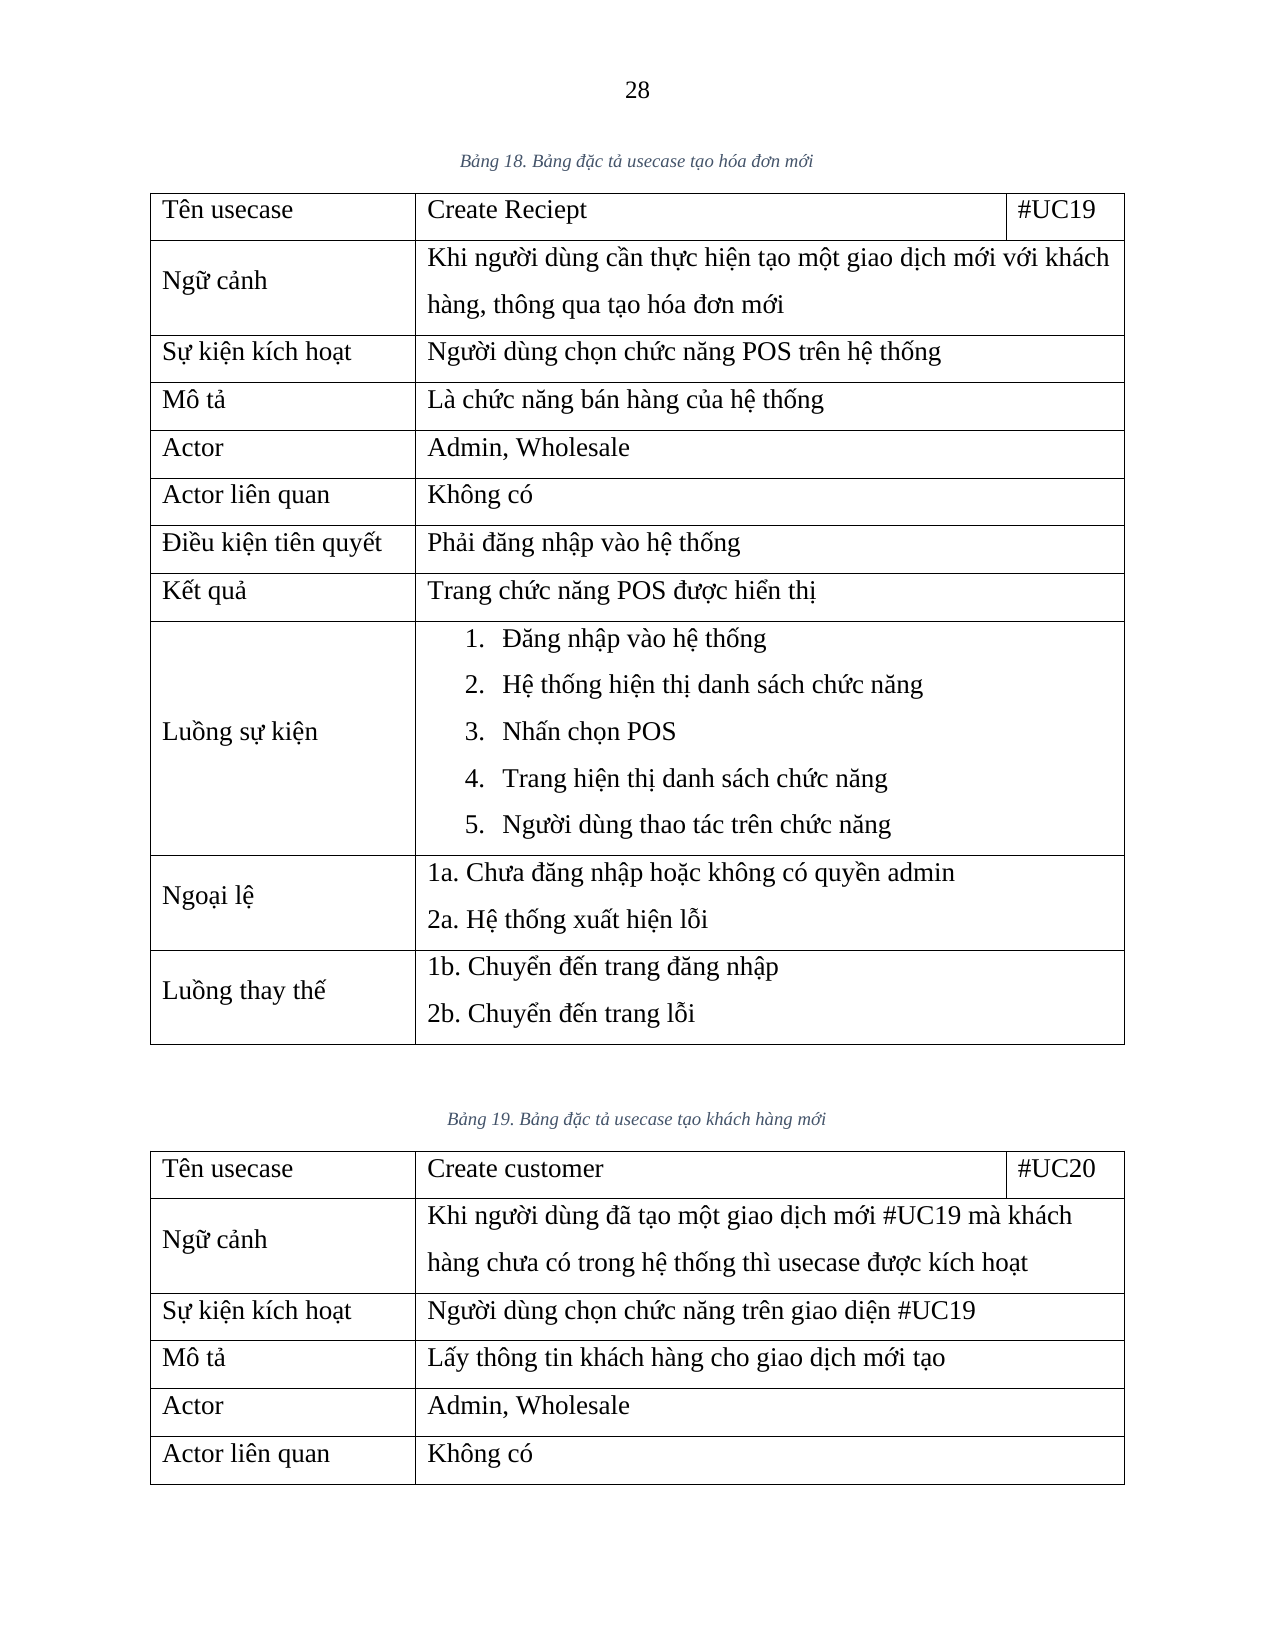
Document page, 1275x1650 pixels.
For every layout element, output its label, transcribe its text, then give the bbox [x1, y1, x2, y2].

table_cell Actor [151, 1389, 415, 1436]
table_cell Khi người dùng đã tạo một giao dịch mới #UC19 mà khách hàng chưa có trong hệ thống thì usecase được kích hoạt [416, 1199, 1124, 1293]
text Bảng 18. Bảng đặc tả usecase tạo hóa đơn mới [150, 150, 1125, 172]
table_header #UC19 [1007, 194, 1124, 240]
table_cell 1a. Chưa đăng nhập hoặc không có quyền admin 2a. Hệ thống xuất hiện lỗi [416, 856, 1124, 949]
table_cell Mô tả [151, 383, 415, 430]
table_cell Người dùng chọn chức năng POS trên hệ thống [416, 336, 1124, 382]
table_cell Không có [416, 479, 1124, 525]
table_cell Kết quả [151, 574, 415, 621]
table_cell Phải đăng nhập vào hệ thống [416, 526, 1124, 573]
table_cell Actor liên quan [151, 1437, 415, 1483]
table_cell Mô tả [151, 1341, 415, 1388]
table_cell Actor [151, 431, 415, 478]
table_cell Luồng thay thế [151, 951, 415, 1044]
table_cell 1b. Chuyển đến trang đăng nhập 2b. Chuyển đến trang lỗi [416, 951, 1124, 1044]
table_cell Sự kiện kích hoạt [151, 336, 415, 382]
table_header #UC20 [1007, 1152, 1124, 1198]
table_cell Trang chức năng POS được hiển thị [416, 574, 1124, 621]
table_cell Sự kiện kích hoạt [151, 1294, 415, 1340]
table_cell Đăng nhập vào hệ thống Hệ thống hiện thị danh sách chức năng Nhấn chọn POS Trang hiện thị danh sách chức năng Người dùng thao tác trên chức năng [416, 622, 1124, 855]
table_header Tên usecase [151, 1152, 415, 1198]
table_cell Khi người dùng cần thực hiện tạo một giao dịch mới với khách hàng, thông qua tạo hóa đơn mới [416, 241, 1124, 334]
table_cell Admin, Wholesale [416, 1389, 1124, 1436]
text Bảng 19. Bảng đặc tả usecase tạo khách hàng mới [150, 1108, 1125, 1130]
table_cell Ngữ cảnh [151, 241, 415, 334]
table_cell Ngoại lệ [151, 856, 415, 949]
table_cell Actor liên quan [151, 479, 415, 525]
table_cell Luồng sự kiện [151, 622, 415, 855]
table_cell Là chức năng bán hàng của hệ thống [416, 383, 1124, 430]
table_cell Admin, Wholesale [416, 431, 1124, 478]
table_cell Ngữ cảnh [151, 1199, 415, 1293]
table_cell Người dùng chọn chức năng trên giao diện #UC19 [416, 1294, 1124, 1340]
table_cell Lấy thông tin khách hàng cho giao dịch mới tạo [416, 1341, 1124, 1388]
table_header Create Reciept [416, 194, 1006, 240]
table_cell Điều kiện tiên quyết [151, 526, 415, 573]
table_header Create customer [416, 1152, 1006, 1198]
table_header Tên usecase [151, 194, 415, 240]
table_cell Không có [416, 1437, 1124, 1483]
